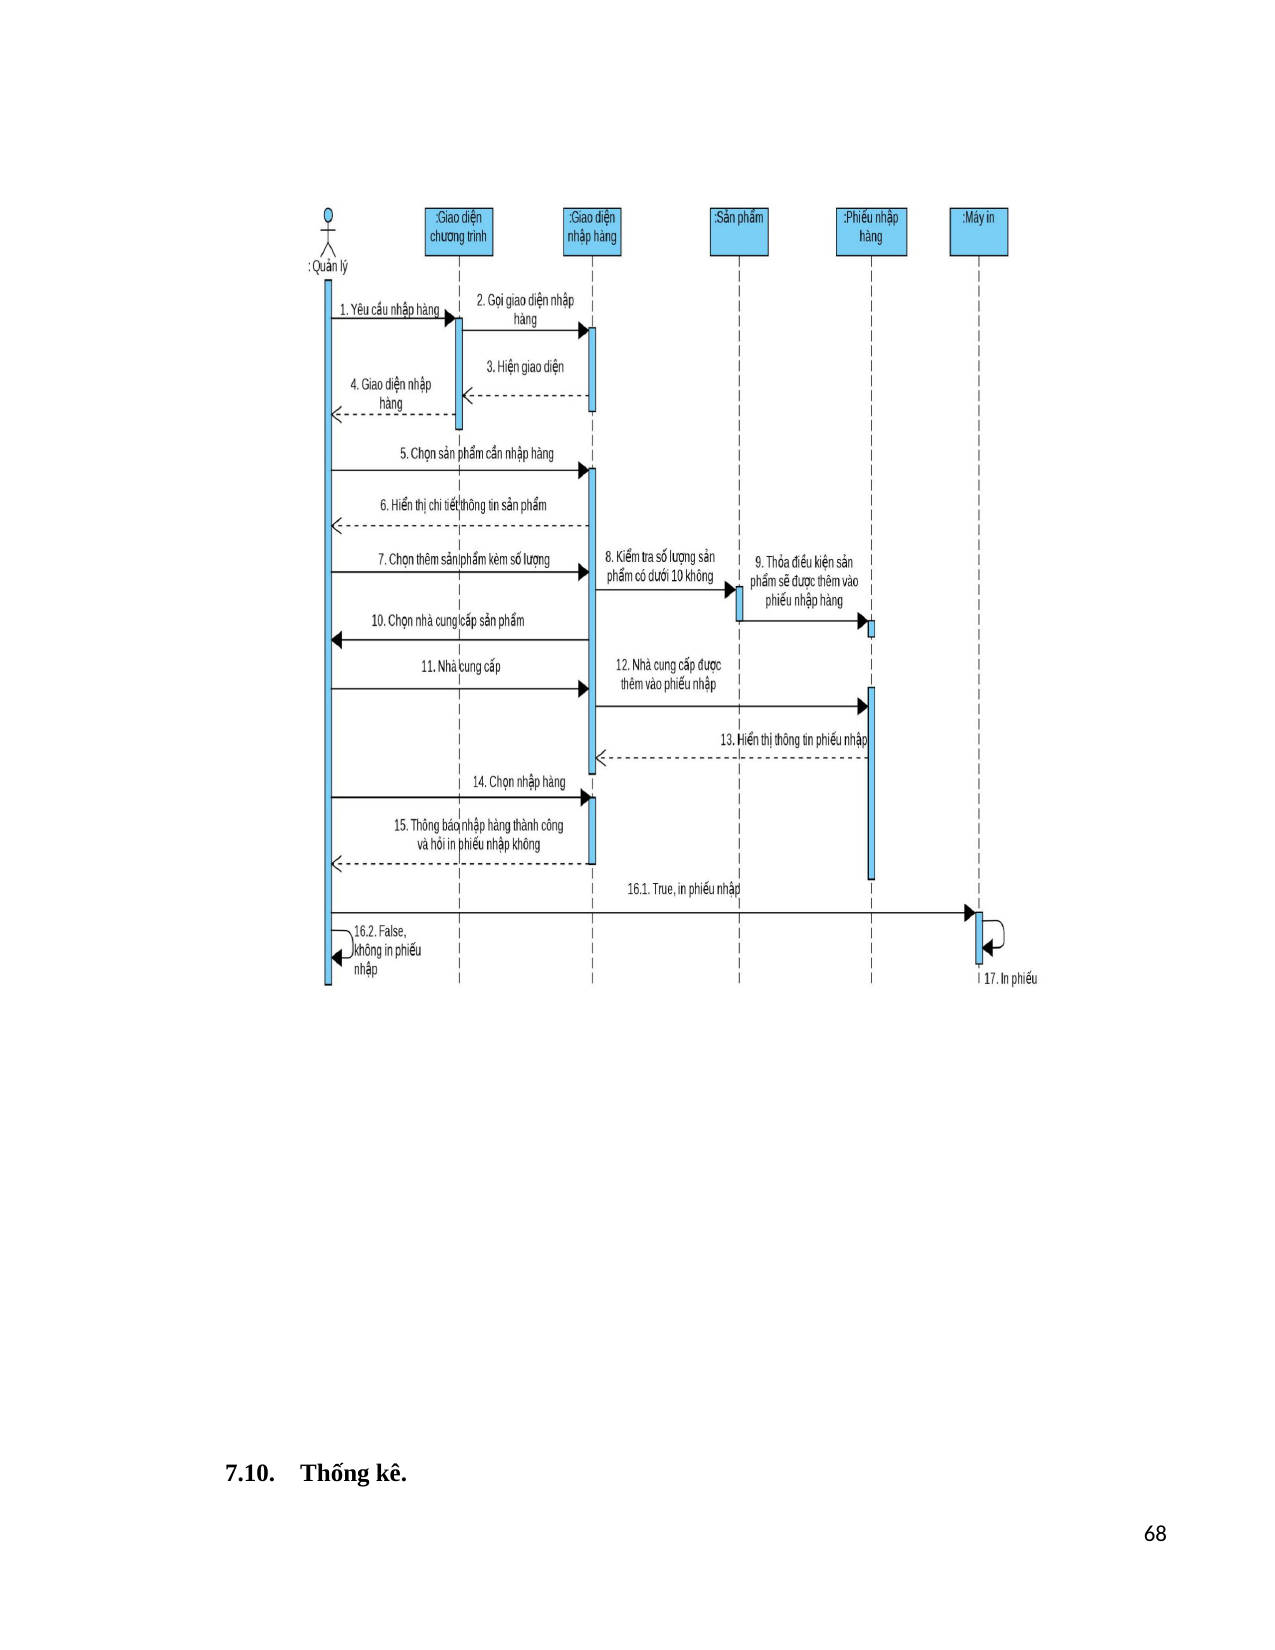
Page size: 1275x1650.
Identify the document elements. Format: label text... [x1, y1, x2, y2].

list Thống kê. [225, 1458, 1167, 1487]
picture [300, 193, 1055, 1013]
